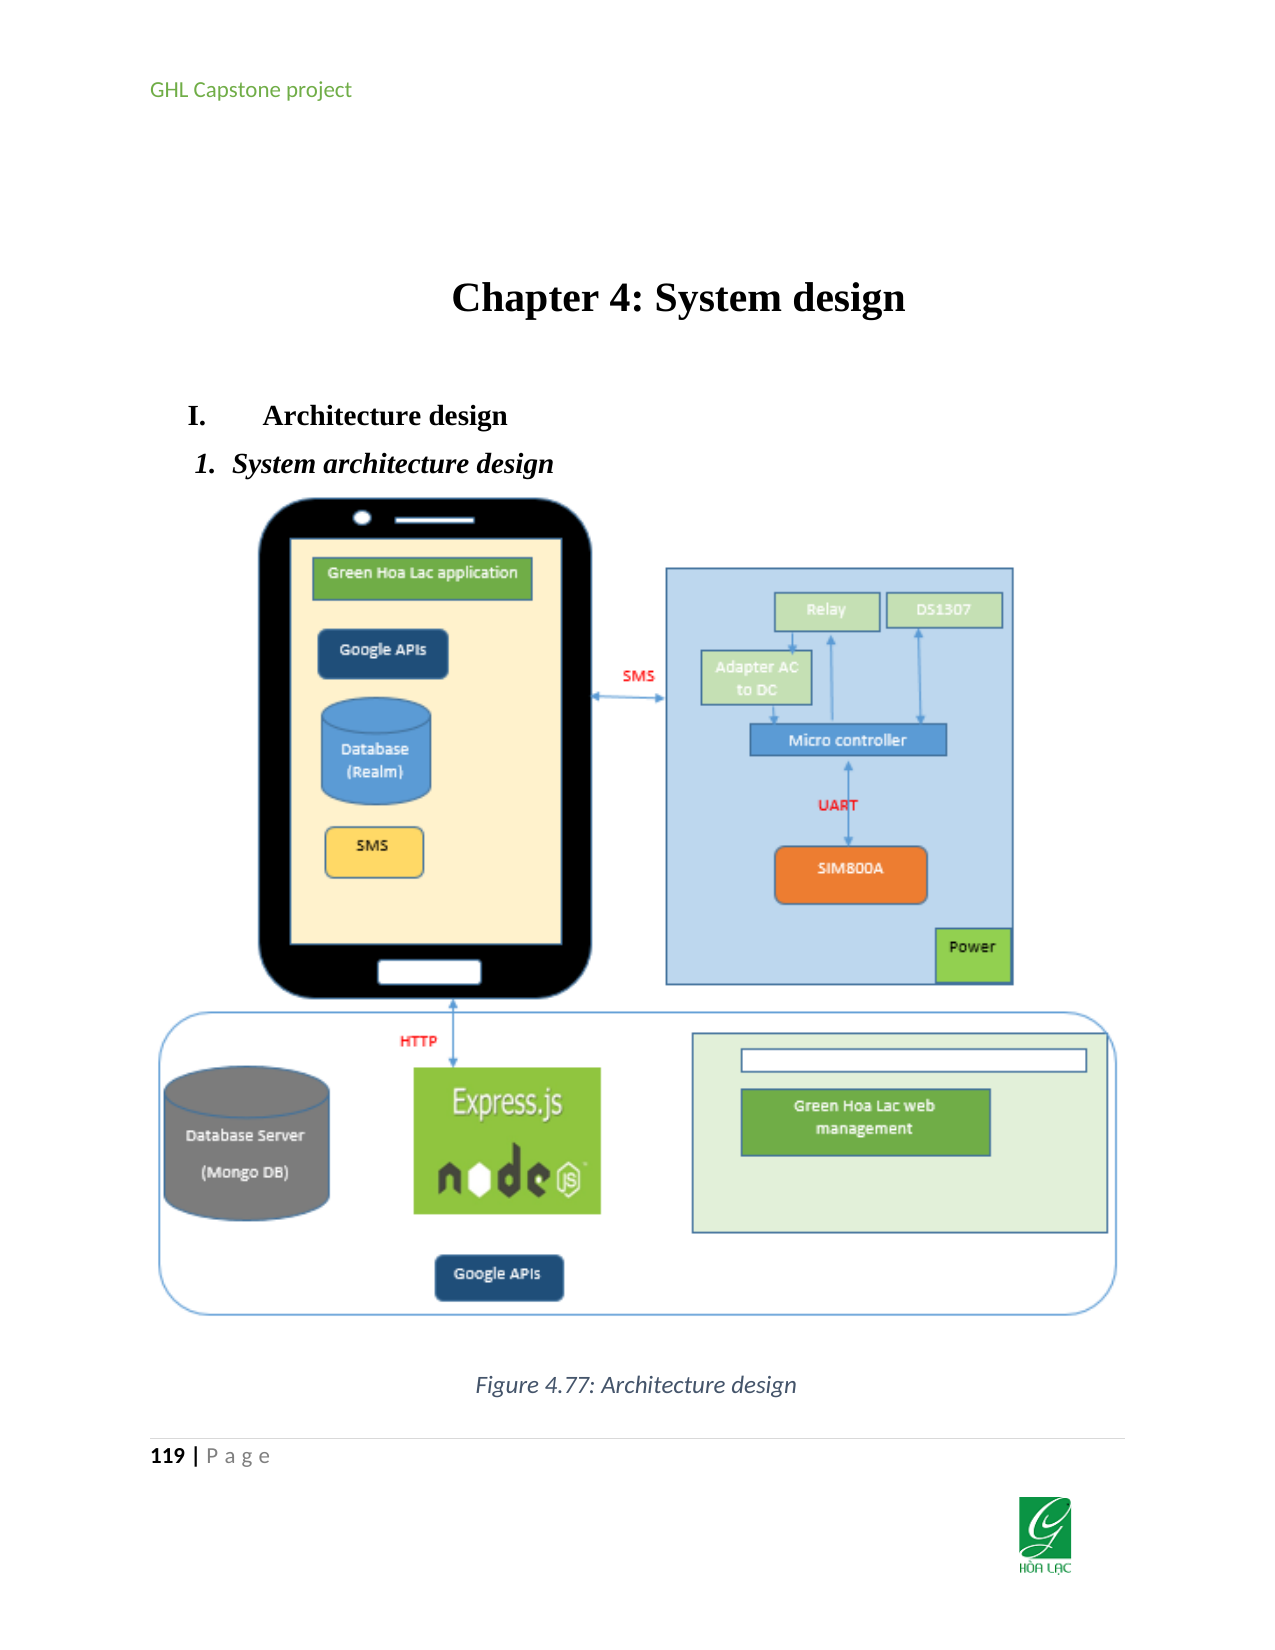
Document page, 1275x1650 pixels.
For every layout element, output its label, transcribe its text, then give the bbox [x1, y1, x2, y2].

picture [1019, 1497, 1072, 1575]
subtitle System architecture design [194, 455, 1125, 478]
subtitle Chapter 4: System design [194, 273, 1125, 321]
subtitle Architecture design [187, 405, 1125, 430]
picture [150, 484, 1125, 1351]
